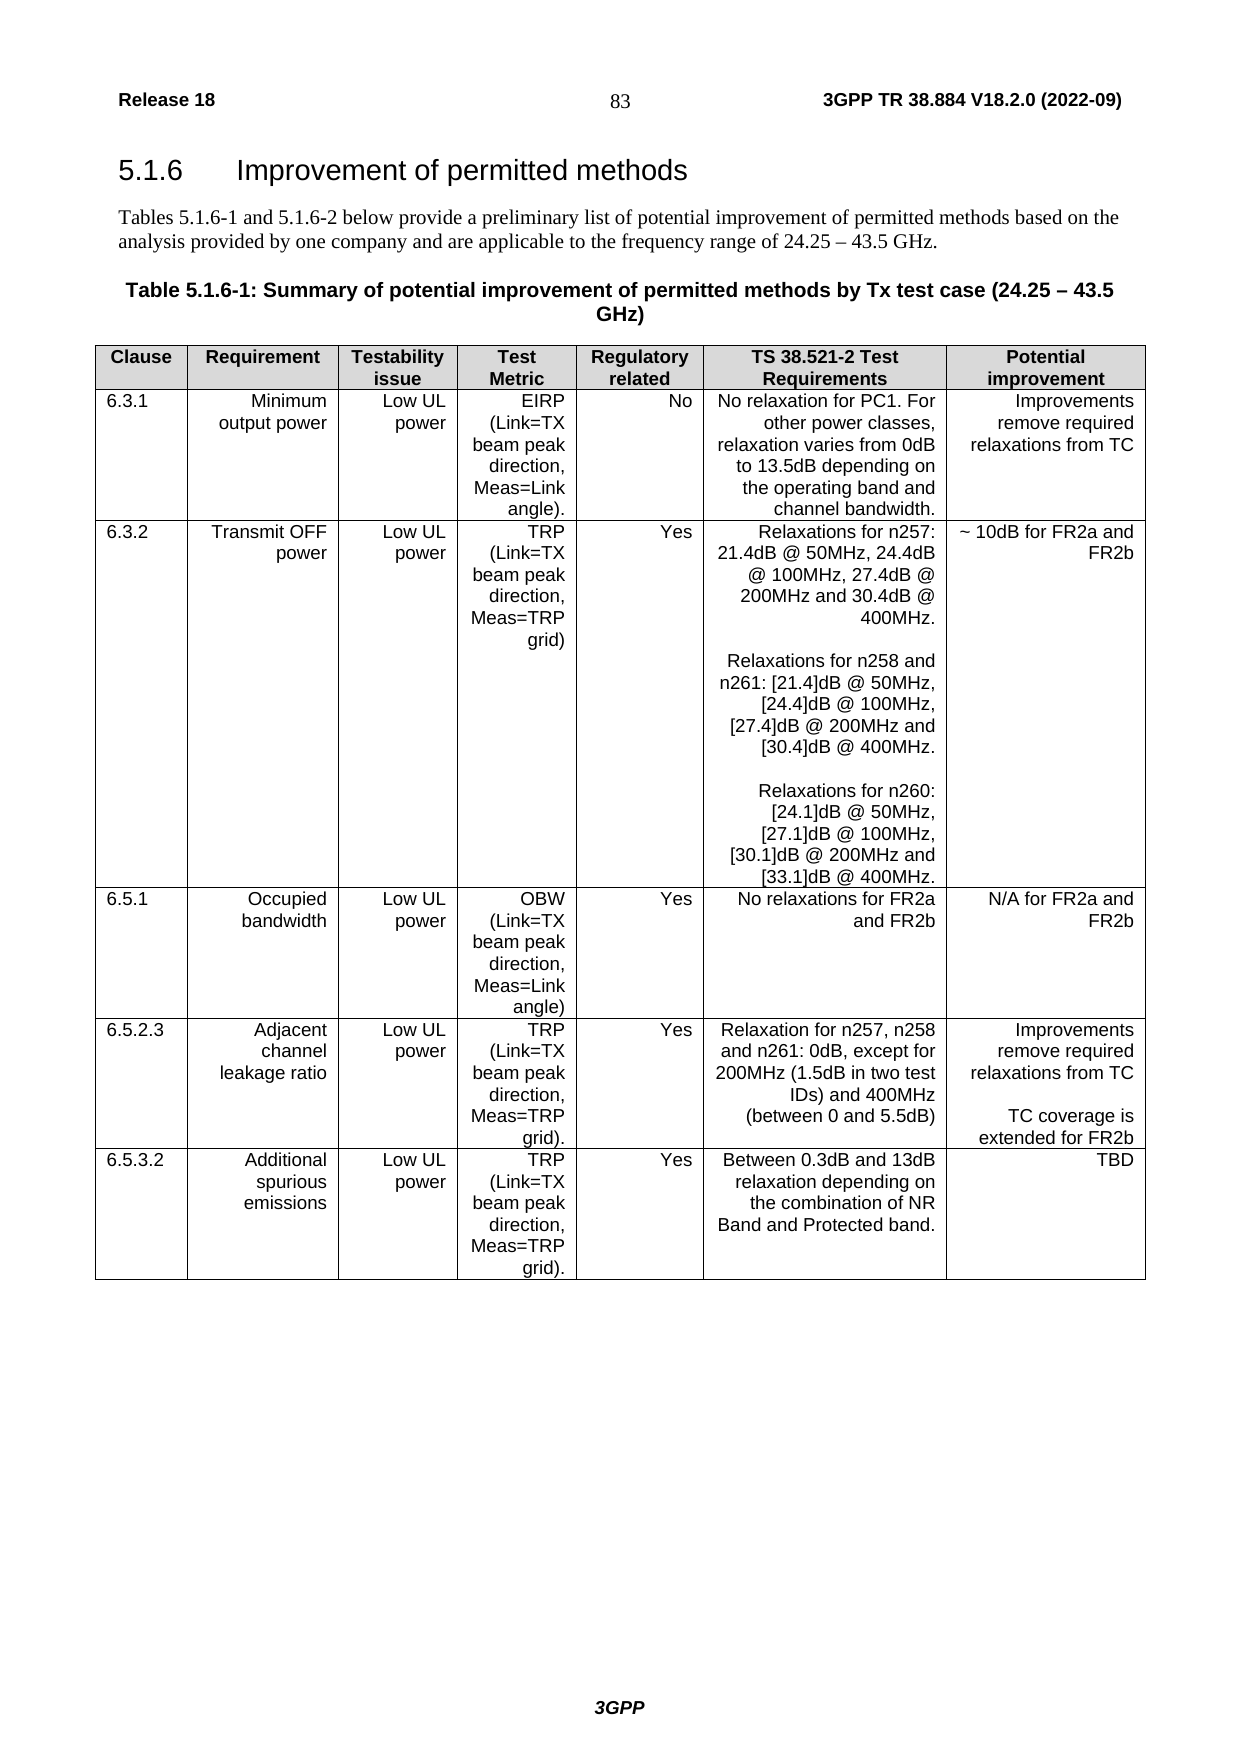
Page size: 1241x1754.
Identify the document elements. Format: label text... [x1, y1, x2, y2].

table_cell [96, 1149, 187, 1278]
subtitle 5.1.6 Improvement of permitted methods [118, 153, 1122, 186]
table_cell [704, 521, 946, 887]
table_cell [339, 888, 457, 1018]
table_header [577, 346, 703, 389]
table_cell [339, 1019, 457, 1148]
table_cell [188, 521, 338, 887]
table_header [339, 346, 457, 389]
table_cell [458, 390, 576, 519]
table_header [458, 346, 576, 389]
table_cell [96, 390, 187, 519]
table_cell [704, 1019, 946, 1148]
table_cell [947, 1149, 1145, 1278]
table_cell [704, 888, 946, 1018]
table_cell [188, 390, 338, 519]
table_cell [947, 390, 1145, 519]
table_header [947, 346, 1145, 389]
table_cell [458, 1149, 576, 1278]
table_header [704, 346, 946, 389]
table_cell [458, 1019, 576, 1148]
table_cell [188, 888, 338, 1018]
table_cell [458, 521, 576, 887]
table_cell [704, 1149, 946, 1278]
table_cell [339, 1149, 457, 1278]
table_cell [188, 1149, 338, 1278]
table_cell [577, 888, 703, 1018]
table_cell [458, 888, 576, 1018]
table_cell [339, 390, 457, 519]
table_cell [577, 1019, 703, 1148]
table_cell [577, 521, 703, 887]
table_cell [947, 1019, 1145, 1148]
text Tables 5.1.6-1 and 5.1.6-2 below provide a preliminary list of potential improvement of permitted methods based on the analysis provided by one company and are applicable to the frequency range of 24.25 – 43.5 GHz. [118, 205, 1122, 253]
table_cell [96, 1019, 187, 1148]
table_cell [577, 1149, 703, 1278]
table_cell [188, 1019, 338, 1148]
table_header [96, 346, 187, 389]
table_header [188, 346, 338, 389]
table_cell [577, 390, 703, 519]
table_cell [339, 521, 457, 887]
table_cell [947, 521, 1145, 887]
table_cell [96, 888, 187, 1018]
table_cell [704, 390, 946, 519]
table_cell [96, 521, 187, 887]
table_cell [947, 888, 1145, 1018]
text Table 5.1.6-1: Summary of potential improvement of permitted methods by Tx test case (24.25 – 43.5 GHz) [118, 278, 1122, 326]
